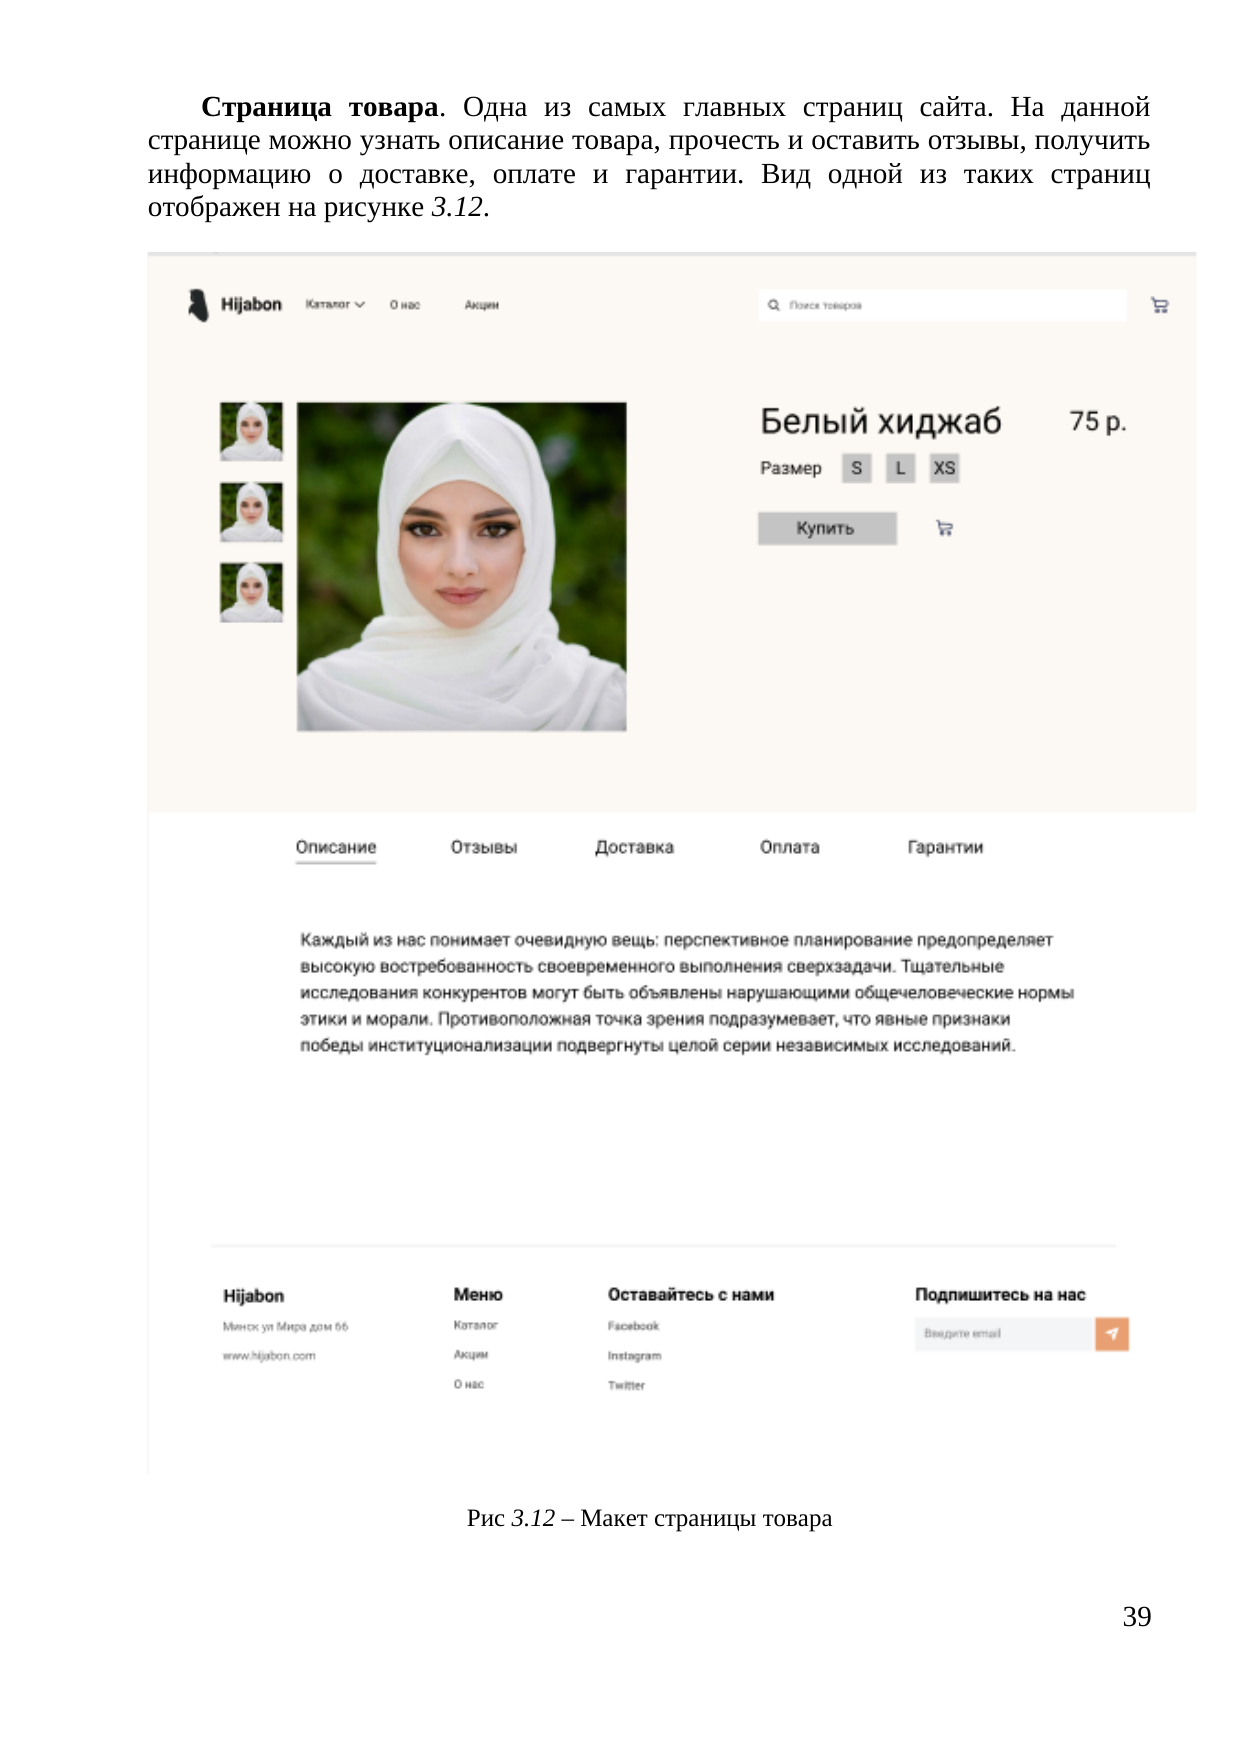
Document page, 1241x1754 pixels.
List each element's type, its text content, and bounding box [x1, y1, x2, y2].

text Рис 3.12 – Макет страницы товара [148, 1503, 1152, 1532]
picture [147, 252, 1197, 1475]
text Страница товара. Одна из самых главных страниц сайта. На данной странице можно узнать описание товара, прочесть и оставить отзывы, получить информацию о доставке, оплате и гарантии. Вид одной из таких страниц отображен на рисунке 3.12. [148, 89, 1152, 223]
